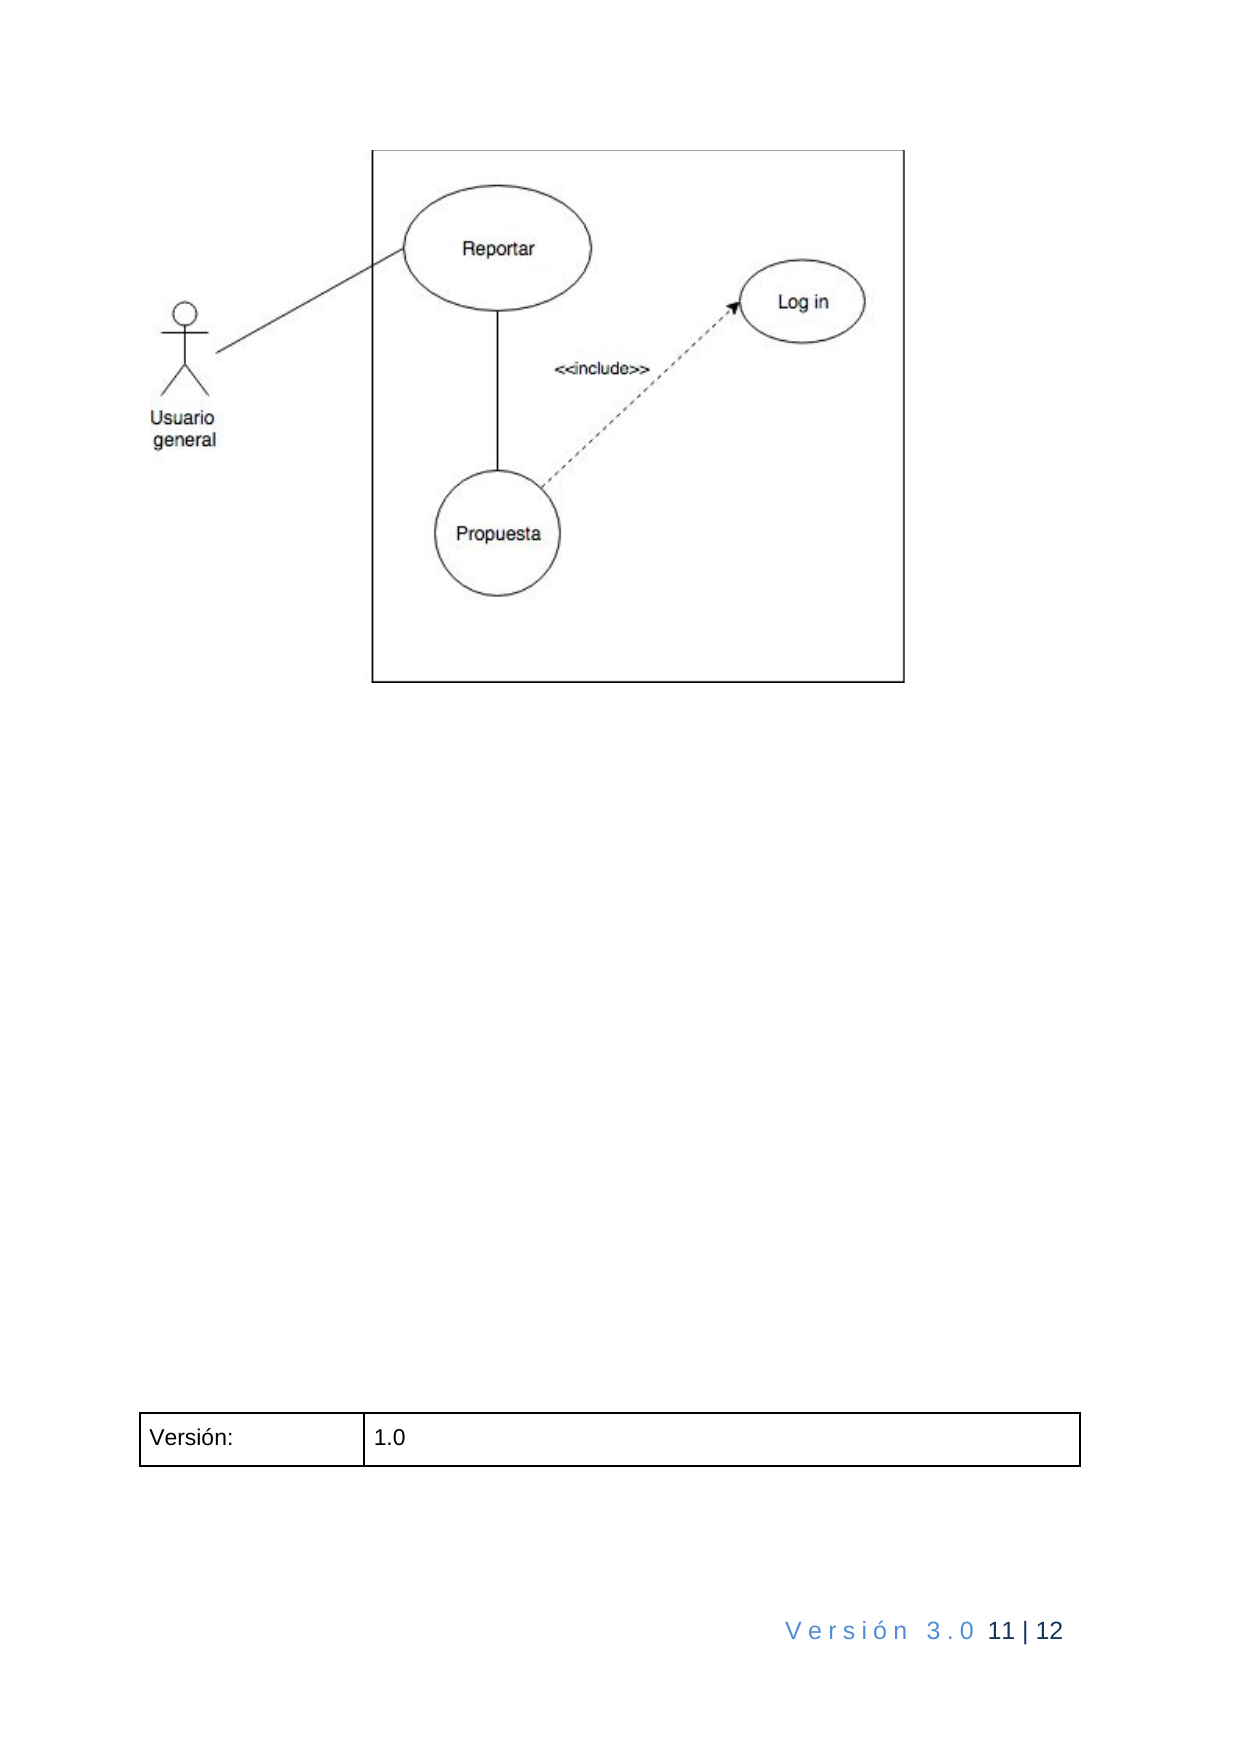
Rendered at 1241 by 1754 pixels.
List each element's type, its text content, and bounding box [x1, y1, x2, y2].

picture [150, 150, 905, 683]
table_header Versión: [141, 1414, 363, 1465]
table_header 1.0 [365, 1414, 1079, 1465]
